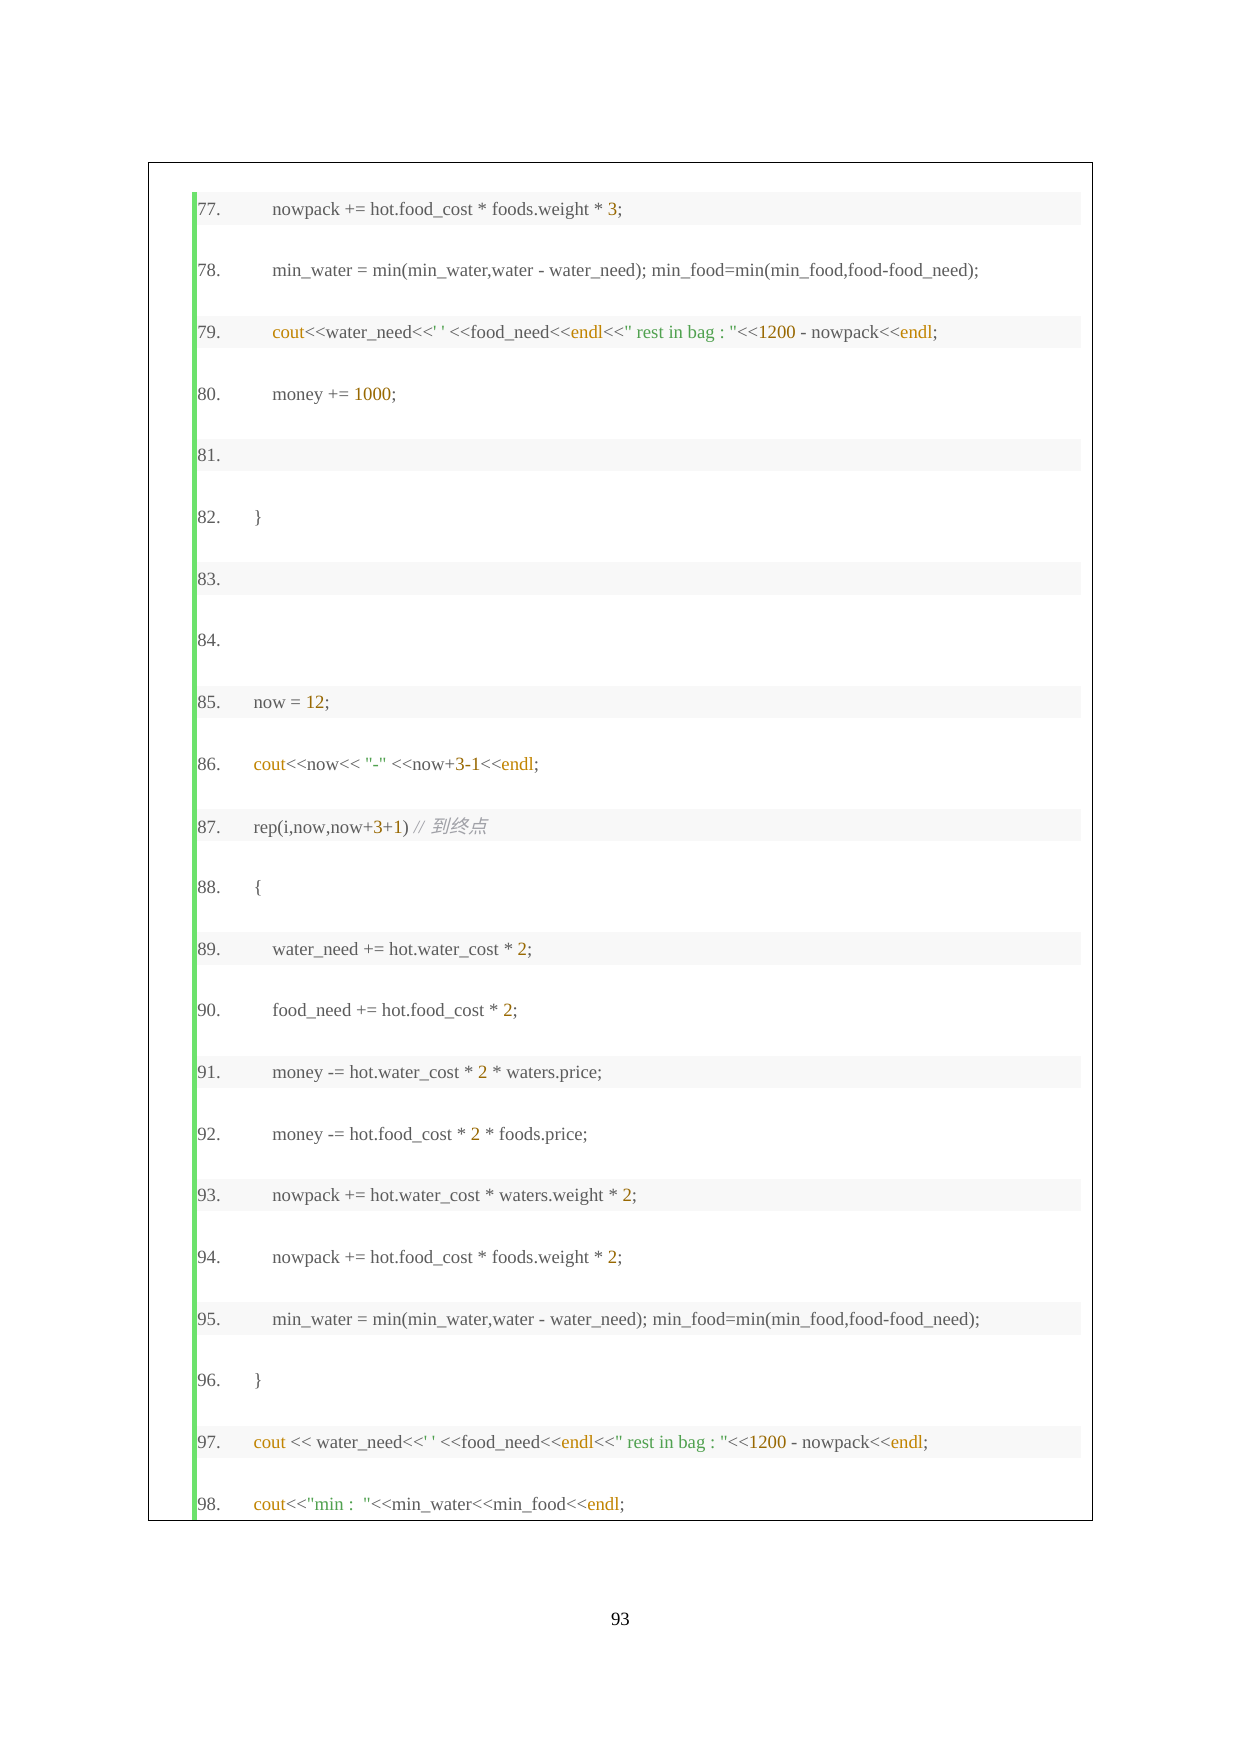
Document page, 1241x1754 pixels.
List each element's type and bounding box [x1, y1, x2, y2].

table_cell [149, 163, 1092, 1520]
